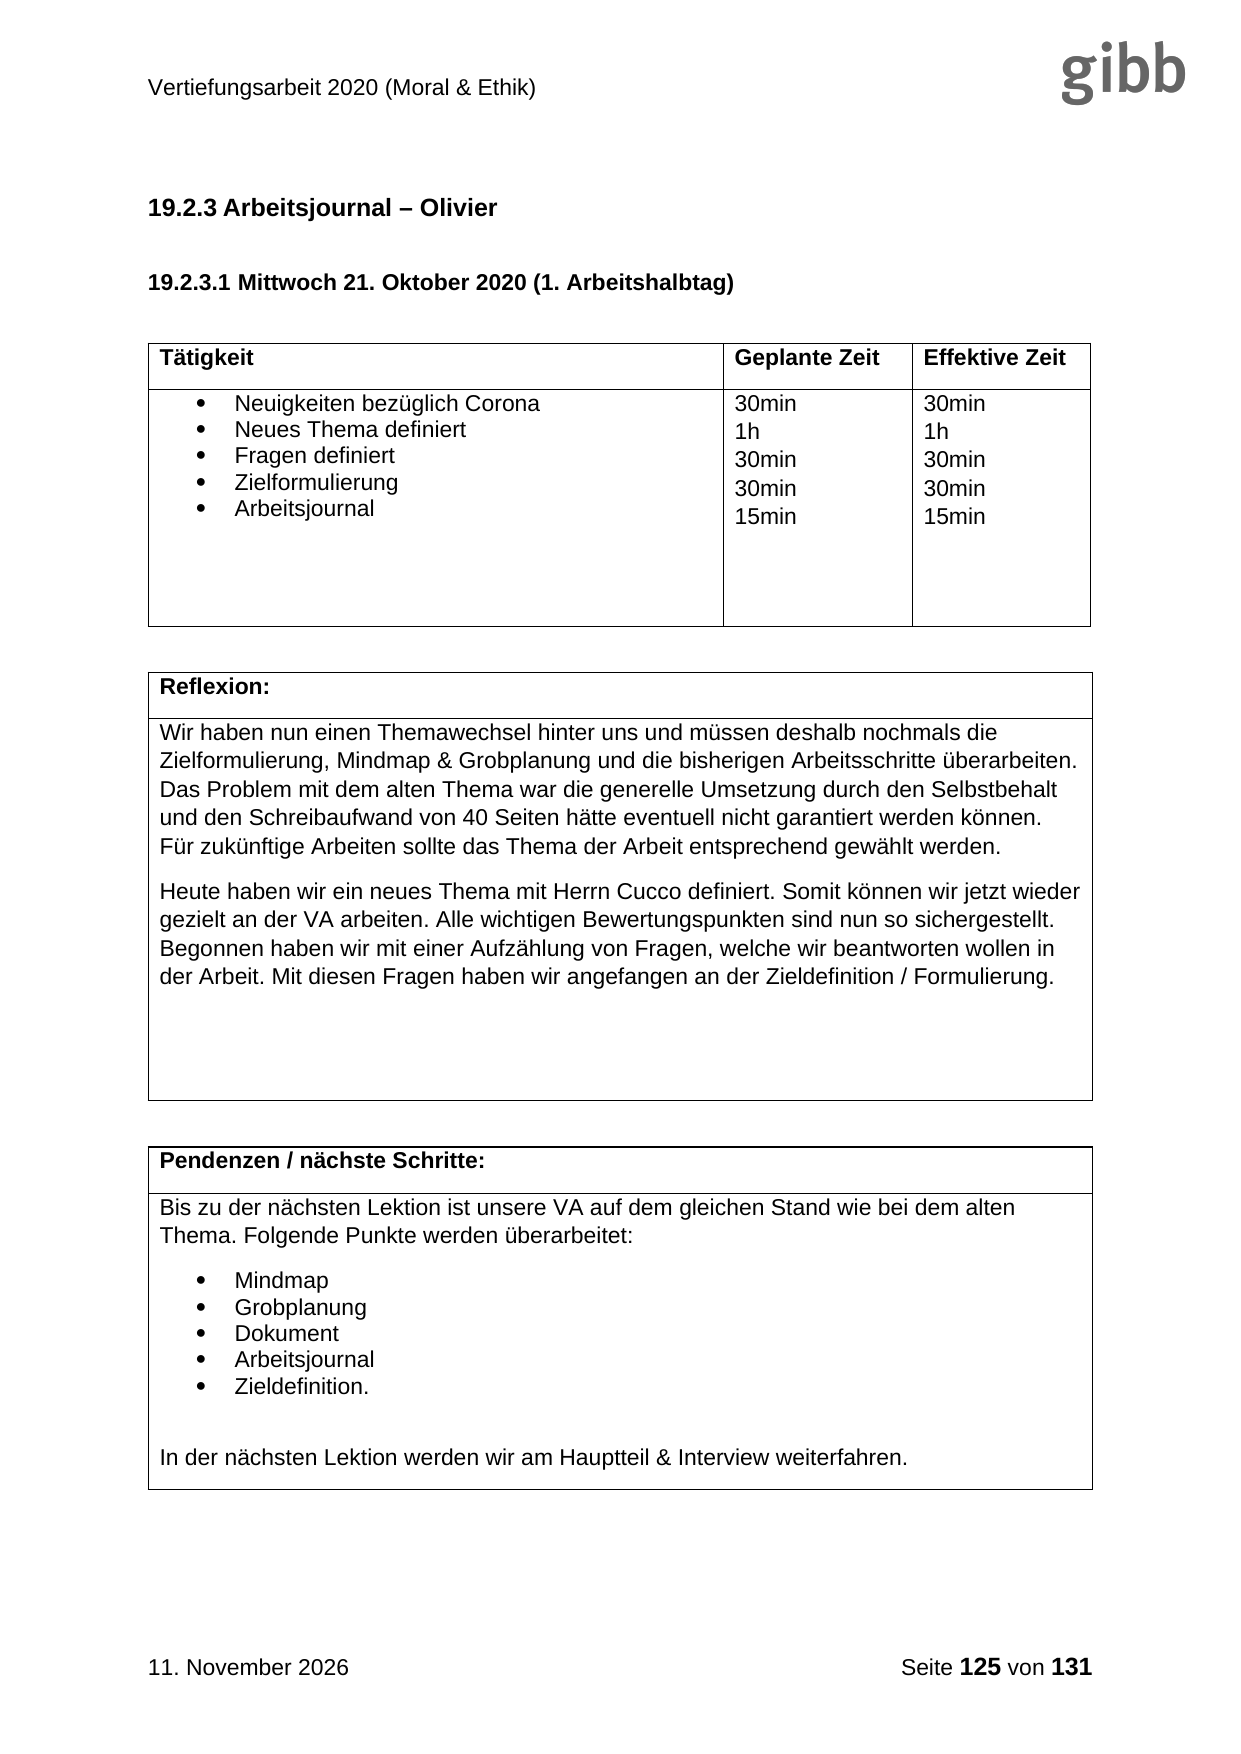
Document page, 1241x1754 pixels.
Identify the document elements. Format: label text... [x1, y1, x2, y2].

table_cell Neuigkeiten bezüglich Corona Neues Thema definiert Fragen definiert Zielformulierung Arbeitsjournal [149, 390, 723, 626]
table_header Reflexion: [149, 673, 1092, 718]
table_header Pendenzen / nächste Schritte: [149, 1148, 1092, 1193]
subtitle Mittwoch 21. Oktober 2020 (1. Arbeitshalbtag) [148, 269, 1093, 295]
table_cell 30min 1h 30min 30min 15min [724, 390, 912, 626]
picture [1060, 39, 1187, 107]
subtitle Arbeitsjournal – Olivier [148, 193, 1093, 221]
table_header Tätigkeit [149, 344, 723, 388]
table_header Geplante Zeit [724, 344, 912, 388]
table_cell 30min 1h 30min 30min 15min [913, 390, 1090, 626]
table_cell Bis zu der nächsten Lektion ist unsere VA auf dem gleichen Stand wie bei dem alten Thema. Folgende Punkte werden überarbeitet: Mindmap Grobplanung Dokument Arbeitsjournal Zieldefinition. In der nächsten Lektion werden wir am Hauptteil & Interview weiterfahren. [149, 1194, 1092, 1489]
table_cell Wir haben nun einen Themawechsel hinter uns und müssen deshalb nochmals die Zielformulierung, Mindmap & Grobplanung und die bisherigen Arbeitsschritte überarbeiten. Das Problem mit dem alten Thema war die generelle Umsetzung durch den Selbstbehalt und den Schreibaufwand von 40 Seiten hätte eventuell nicht garantiert werden können. Für zukünftige Arbeiten sollte das Thema der Arbeit entsprechend gewählt werden. Heute haben wir ein neues Thema mit Herrn Cucco definiert. Somit können wir jetzt wieder gezielt an der VA arbeiten. Alle wichtigen Bewertungspunkten sind nun so sichergestellt. Begonnen haben wir mit einer Aufzählung von Fragen, welche wir beantworten wollen in der Arbeit. Mit diesen Fragen haben wir angefangen an der Zieldefinition / Formulierung. [149, 719, 1092, 1100]
table_header Effektive Zeit [913, 344, 1090, 388]
